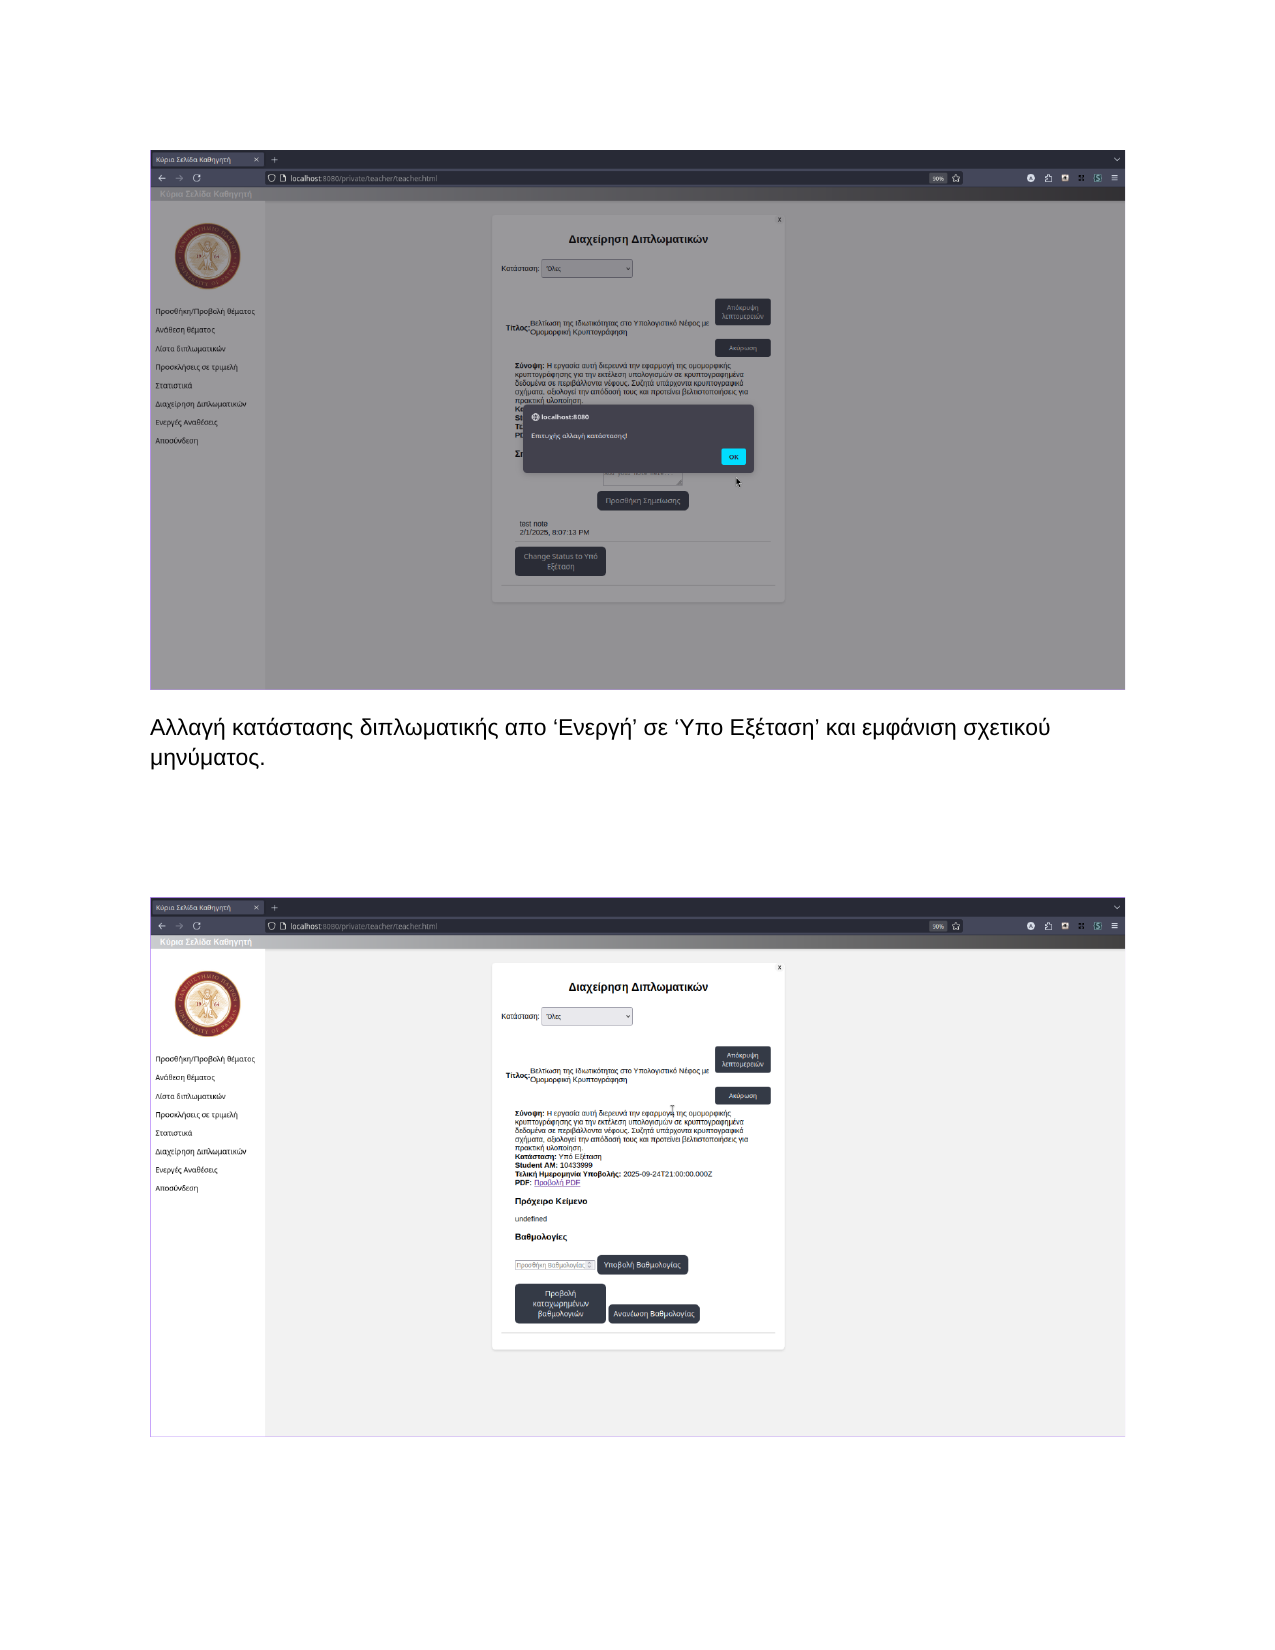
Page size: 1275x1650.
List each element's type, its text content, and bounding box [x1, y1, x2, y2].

picture [150, 150, 1125, 690]
text Αλλαγή κατάστασης διπλωματικής απο ‘Ενεργή’ σε ‘Υπο Εξέταση’ και εμφάνιση σχετικού μηνύματος. [150, 714, 1125, 771]
picture [150, 897, 1125, 1437]
